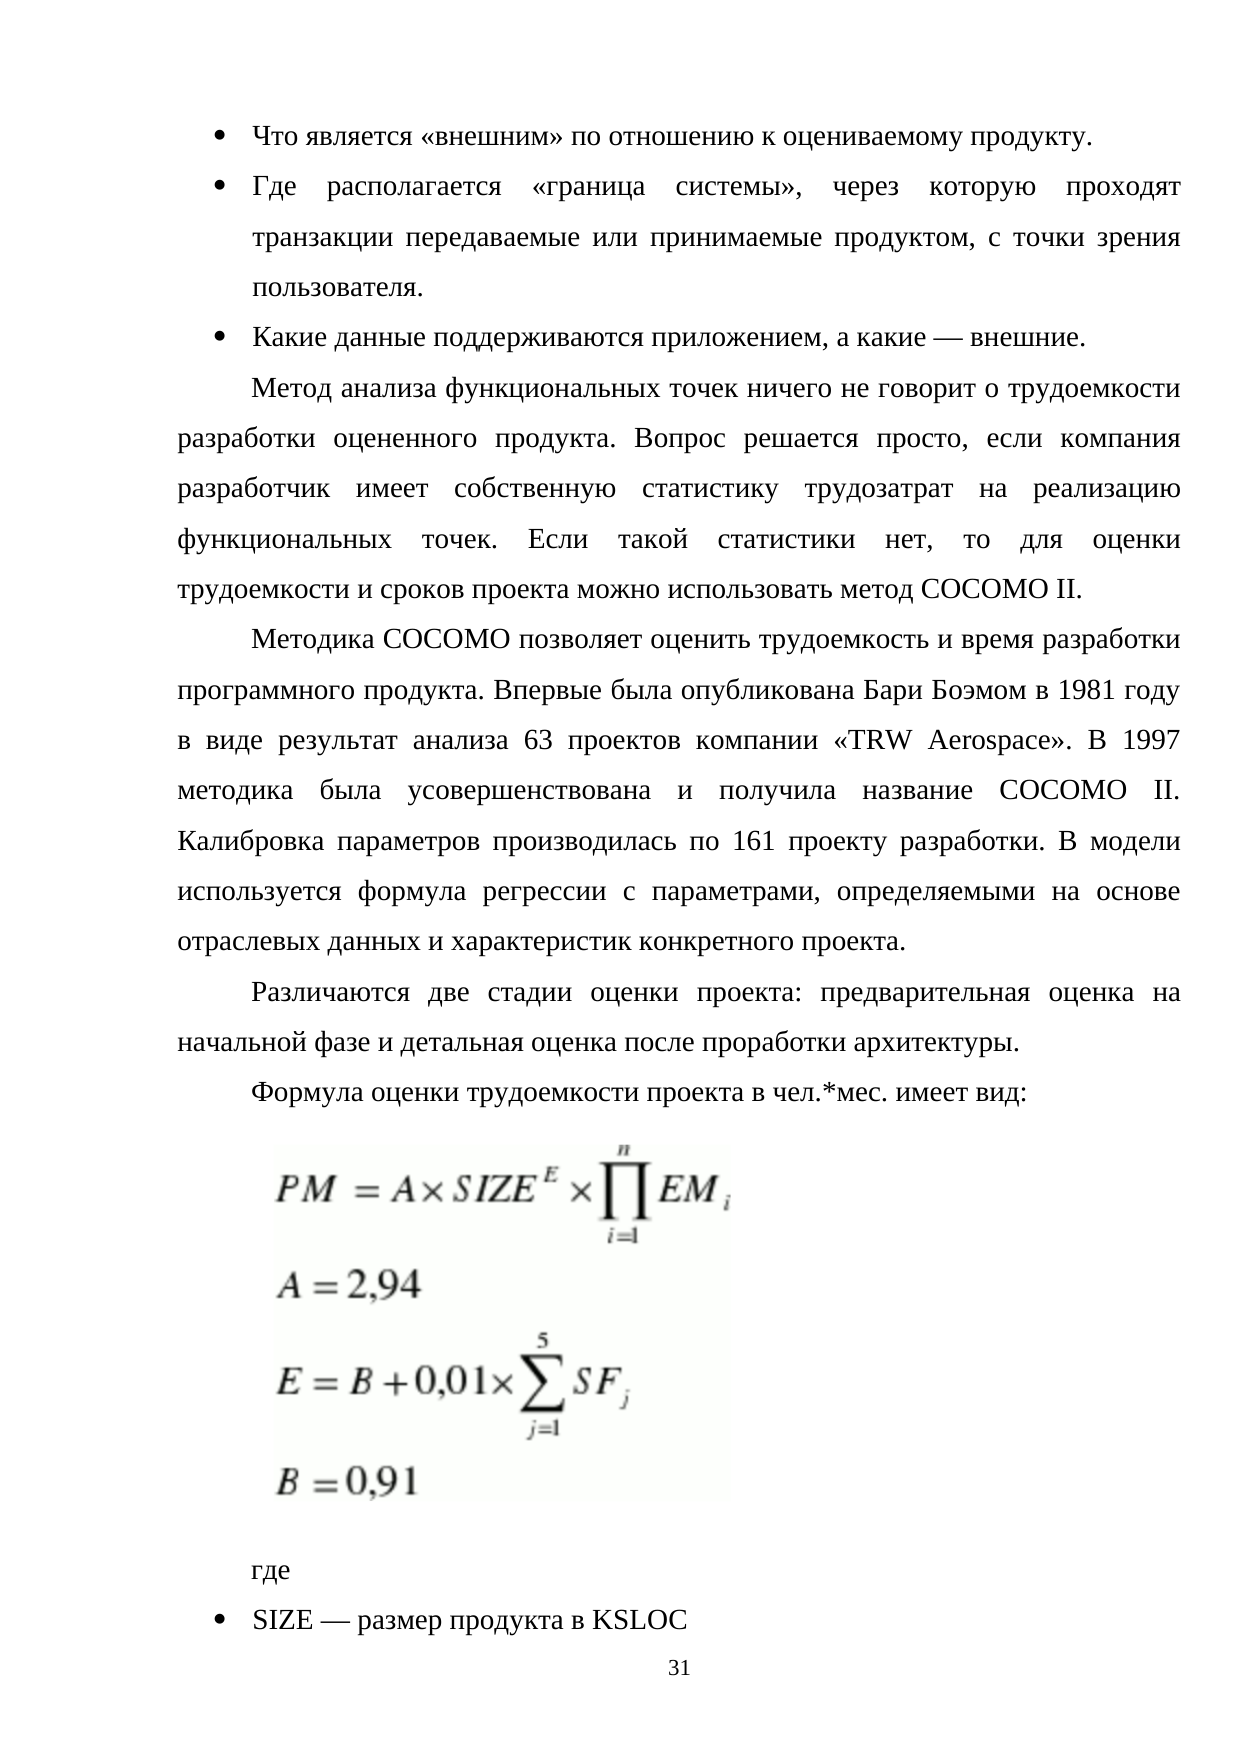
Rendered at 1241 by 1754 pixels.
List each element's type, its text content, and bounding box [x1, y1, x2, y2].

text Различаются две стадии оценки проекта: предварительная оценка на начальной фазе и детальная оценка после проработки архитектуры. [177, 974, 1182, 1057]
list Какие данные поддерживаются приложением, а какие — внешние. [214, 319, 1182, 353]
picture [250, 1124, 771, 1536]
text Метод анализа функциональных точек ничего не говорит о трудоемкости разработки оцененного продукта. Вопрос решается просто, если компания разработчик имеет собственную статистику трудозатрат на реализацию функциональных точек. Если такой статистики нет, то для оценки трудоемкости и сроков проекта можно использовать метод COCOMO II. [177, 370, 1182, 605]
list Что является «внешним» по отношению к оцениваемому продукту. [214, 118, 1182, 152]
list Где располагается «граница системы», через которую проходят транзакции передаваемые или принимаемые продуктом, с точки зрения пользователя. [214, 168, 1182, 303]
list SIZE — размер продукта в KSLOC [214, 1602, 1182, 1636]
text Формула оценки трудоемкости проекта в чел.*мес. имеет вид: [177, 1074, 1182, 1108]
text Методика COCOMO позволяет оценить трудоемкость и время разработки программного продукта. Впервые была опубликована Бари Боэмом в 1981 году в виде результат анализа 63 проектов компании «TRW Aerospace». В 1997 методика была усовершенствована и получила название COCOMO II. Калибровка параметров производилась по 161 проекту разработки. В модели используется формула регрессии с параметрами, определяемыми на основе отраслевых данных и характеристик конкретного проекта. [177, 621, 1182, 957]
text где [177, 1552, 1182, 1585]
